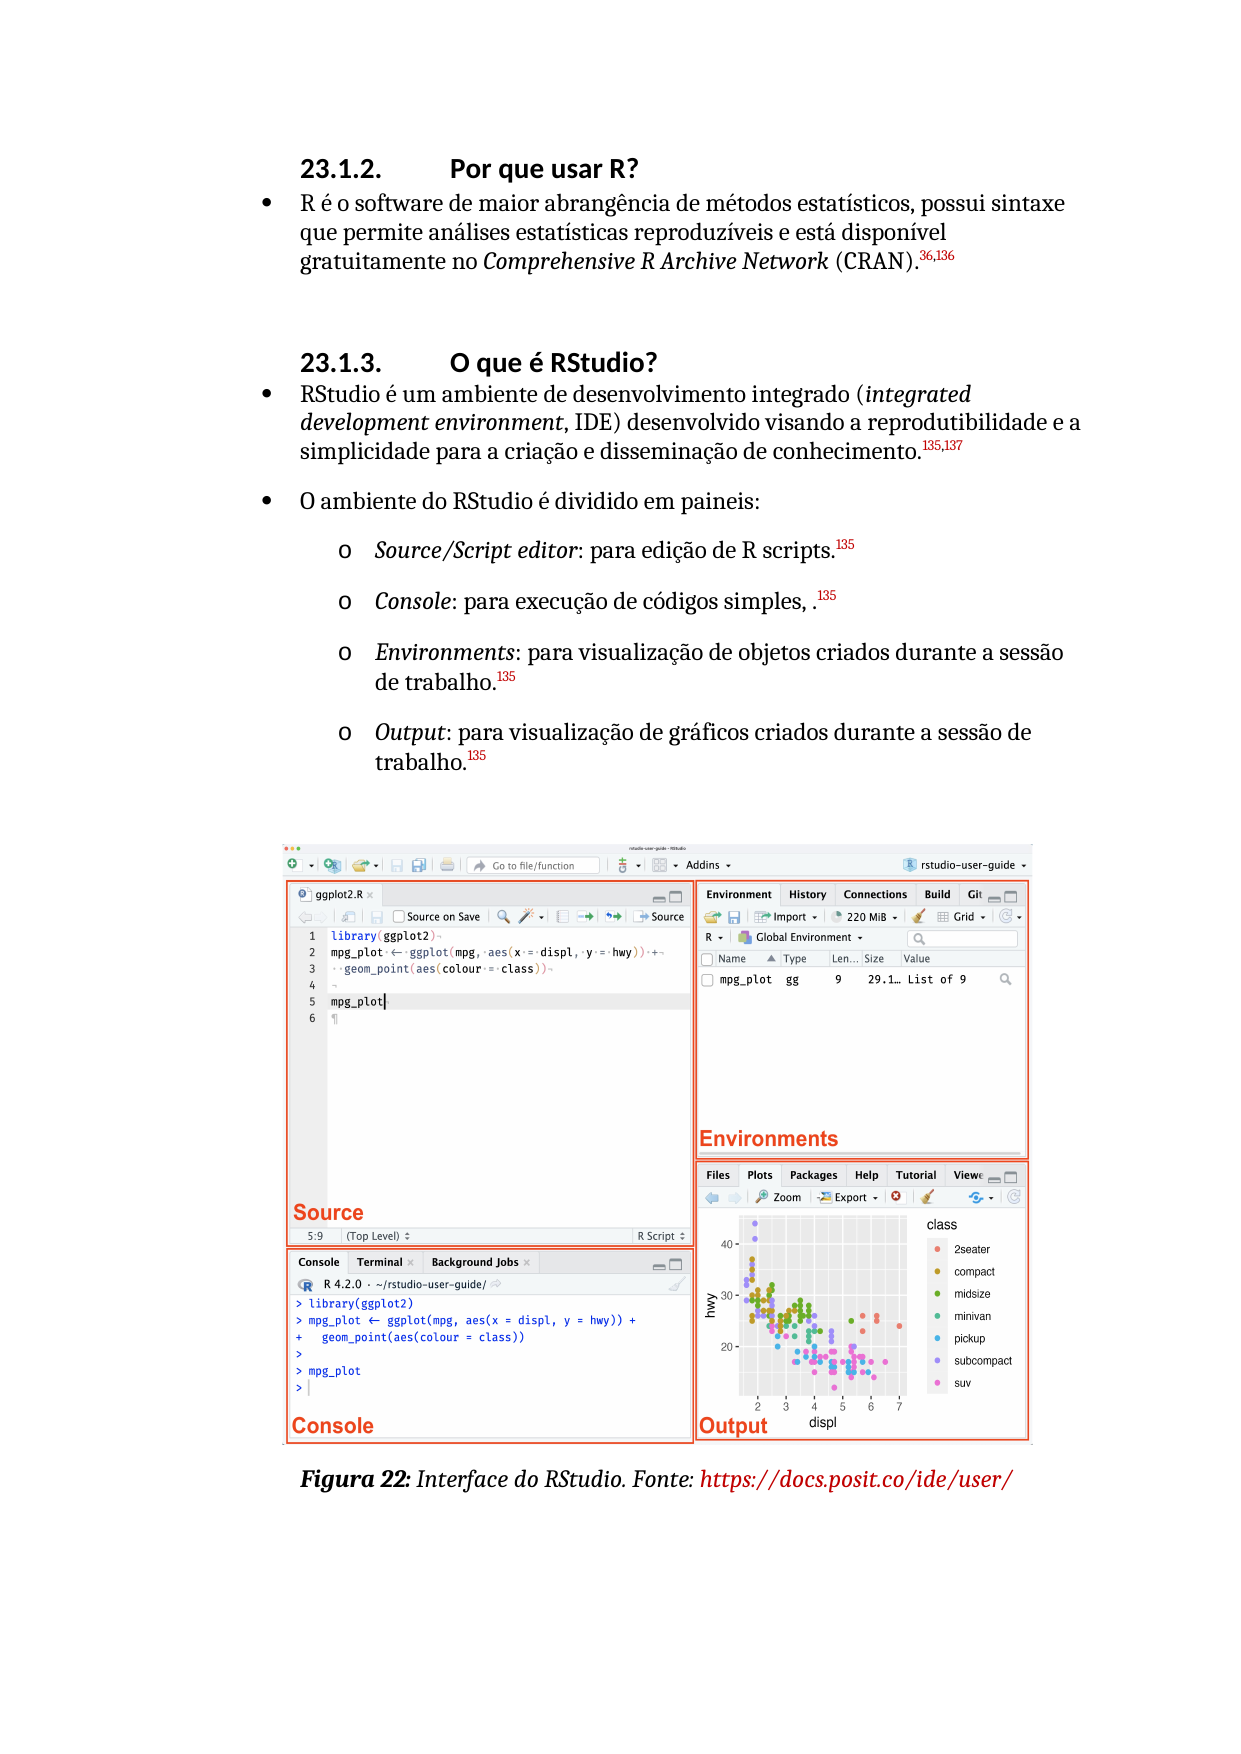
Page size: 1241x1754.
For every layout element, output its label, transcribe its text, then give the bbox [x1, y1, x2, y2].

list Output: para visualização de gráficos criados durante a sessão de trabalho.135 [337, 717, 1090, 776]
list R é o software de maior abrangência de métodos estatísticos, possui sintaxe que permite análises estatísticas reproduzíveis e está disponível gratuitamente no Comprehensive R Archive Network (CRAN).36,136 [262, 189, 1090, 276]
list Environments: para visualização de objetos criados durante a sessão de trabalho.135 [337, 638, 1090, 697]
list Console: para execução de códigos simples, .135 [337, 587, 1090, 617]
picture [282, 844, 1033, 1445]
text Figura : Interface do RStudio. Fonte: https://docs.posit.co/ide/user/ [225, 1465, 1090, 1494]
list RStudio é um ambiente de desenvolvimento integrado (integrated development environment, IDE) desenvolvido visando a reprodutibilidade e a simplicidade para a criação e disseminação de conhecimento.135,137 [262, 379, 1090, 466]
subtitle Por que usar R? [300, 150, 1090, 186]
list O ambiente do RStudio é dividido em paineis: [262, 487, 1090, 515]
list Source/Script editor: para edição de R scripts.135 [337, 536, 1090, 566]
subtitle O que é RStudio? [300, 344, 1090, 379]
